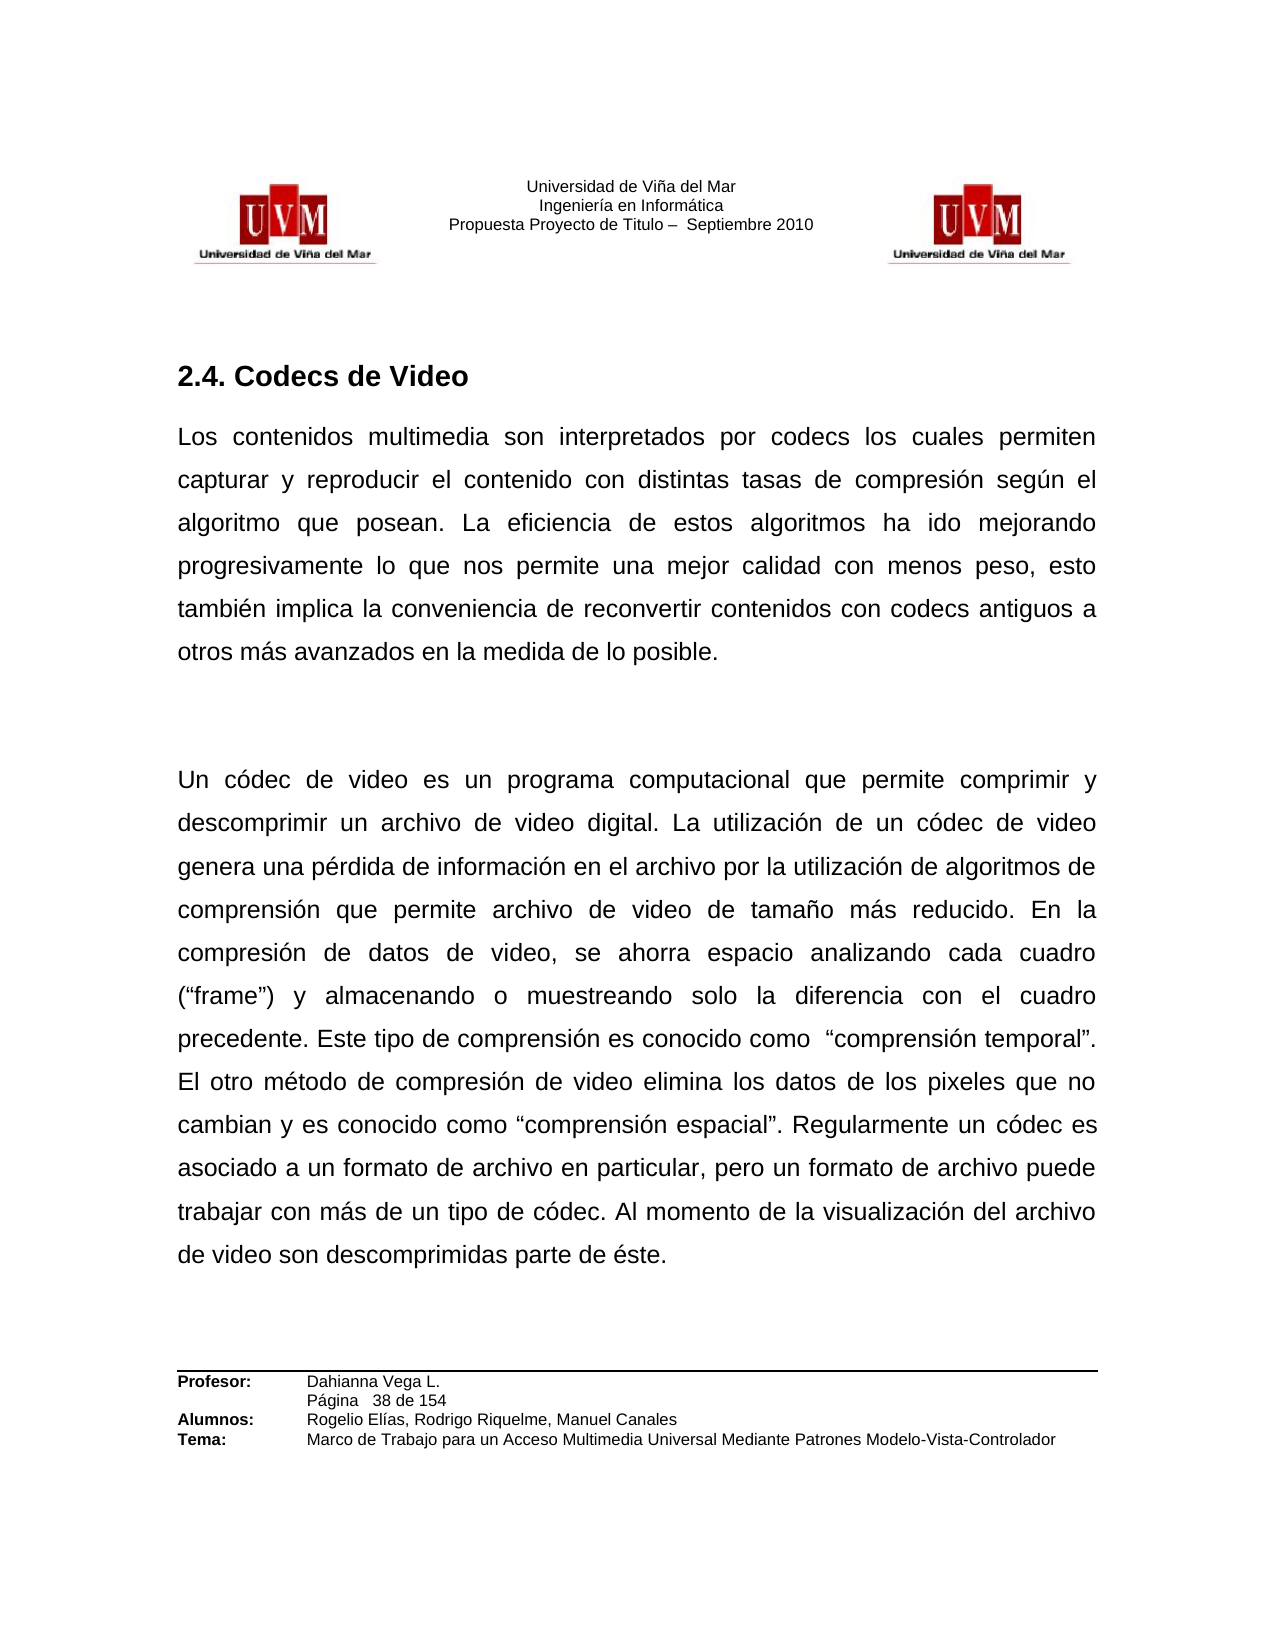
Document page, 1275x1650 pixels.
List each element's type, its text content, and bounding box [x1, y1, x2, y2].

text Los contenidos multimedia son interpretados por codecs los cuales permiten capturar y reproducir el contenido con distintas tasas de compresión según el algoritmo que posean. La eficiencia de estos algoritmos ha ido mejorando progresivamente lo que nos permite una mejor calidad con menos peso, esto también implica la conveniencia de reconvertir contenidos con codecs antiguos a otros más avanzados en la medida de lo posible. [177, 422, 1098, 666]
subtitle 2.4. Codecs de Video [177, 359, 1098, 392]
picture [177, 176, 390, 267]
text Un códec de video es un programa computacional que permite comprimir y descomprimir un archivo de video digital. La utilización de un códec de video genera una pérdida de información en el archivo por la utilización de algoritmos de comprensión que permite archivo de video de tamaño más reducido. En la compresión de datos de video, se ahorra espacio analizando cada cuadro (“frame”) y almacenando o muestreando solo la diferencia con el cuadro precedente. Este tipo de comprensión es conocido como “comprensión temporal”. El otro método de compresión de video elimina los datos de los pixeles que no cambian y es conocido como “comprensión espacial”. Regularmente un códec es asociado a un formato de archivo en particular, pero un formato de archivo puede trabajar con más de un tipo de códec. Al momento de la visualización del archivo de video son descomprimidas parte de éste. [177, 765, 1098, 1268]
picture [871, 176, 1084, 267]
